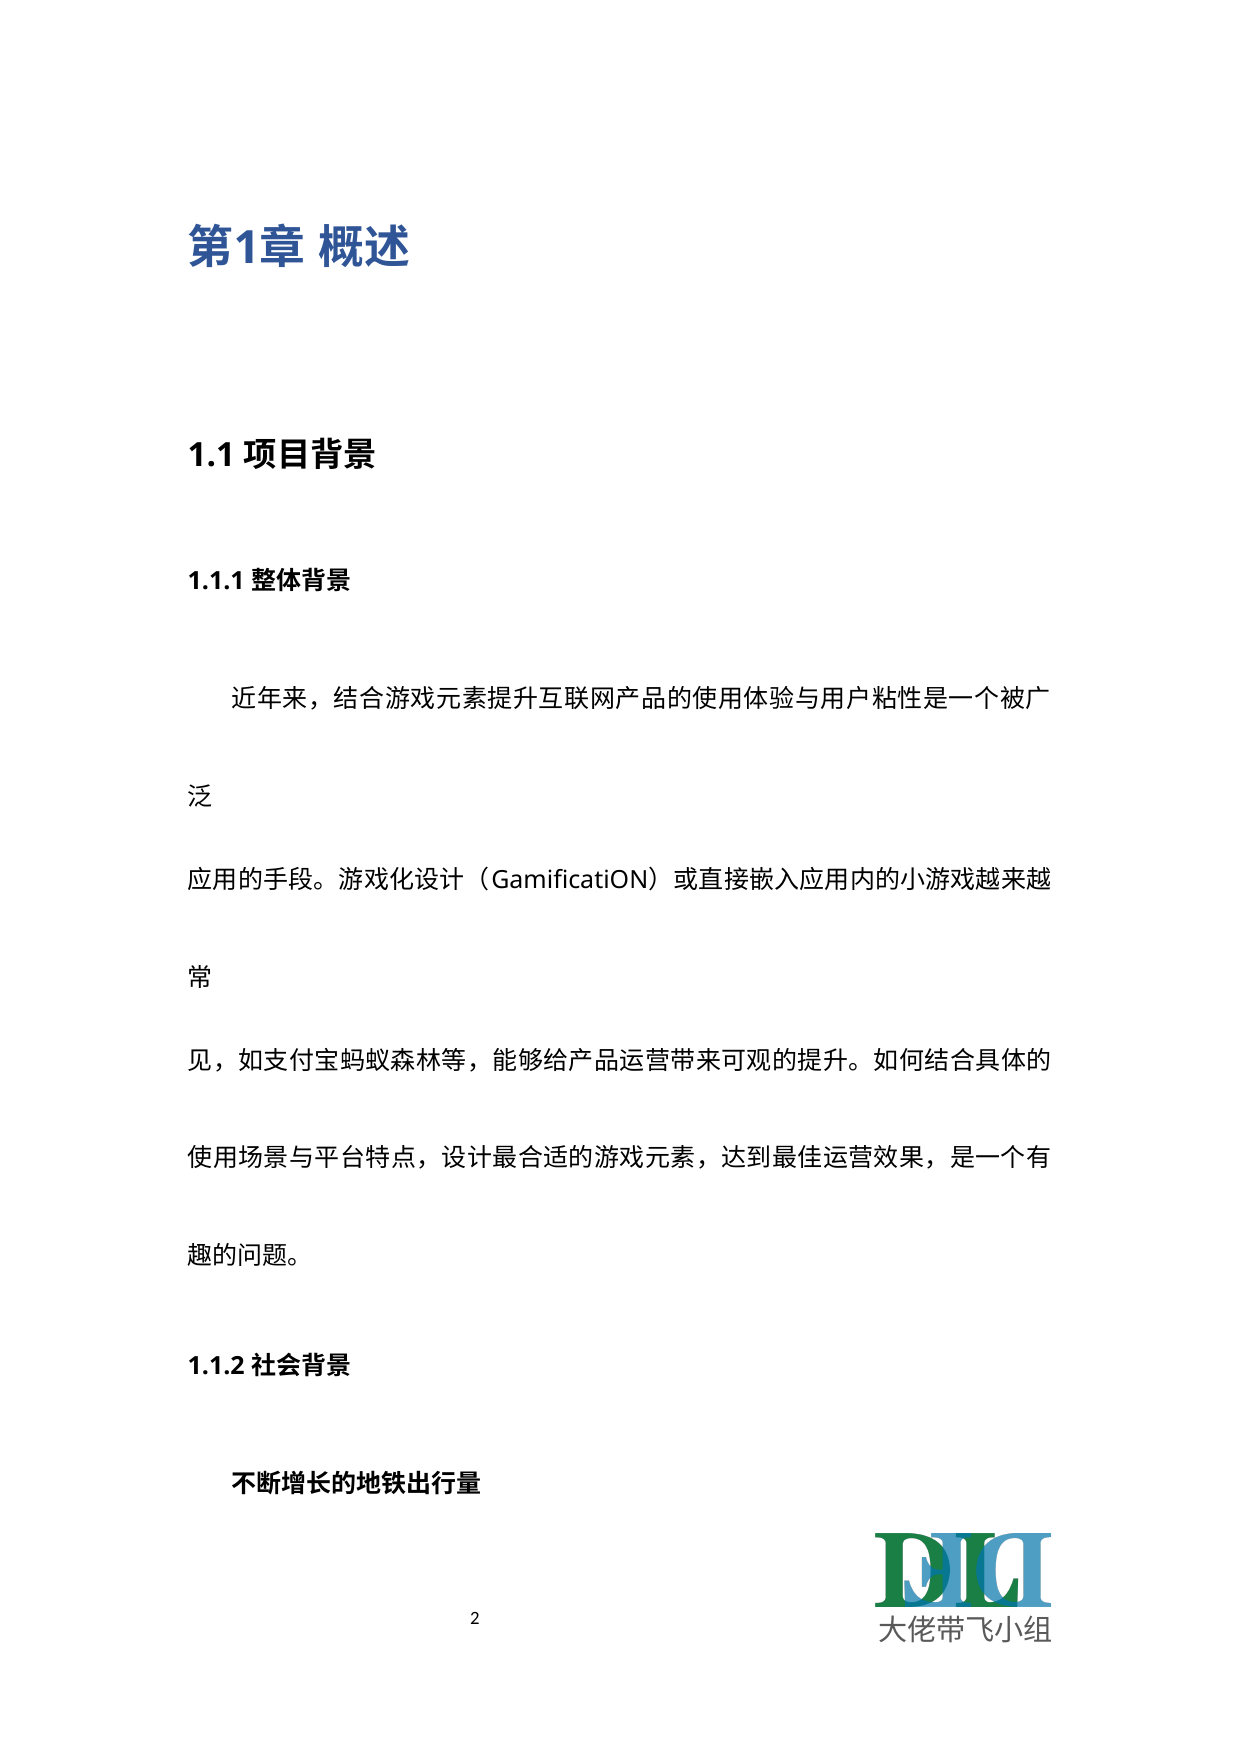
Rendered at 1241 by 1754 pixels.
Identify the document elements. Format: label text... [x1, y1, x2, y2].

text 不断增长的地铁出行量 [187, 1449, 1053, 1514]
text 见，如支付宝蚂蚁森林等，能够给产品运营带来可观的提升。如何结合具体的使用场景与平台特点，设计最合适的游戏元素，达到最佳运营效果，是一个有趣的问题。 [187, 1026, 1053, 1286]
subtitle 1.1.2 社会背景 [187, 1331, 1053, 1396]
subtitle 1.1.1 整体背景 [187, 546, 1053, 611]
picture [873, 1533, 1053, 1607]
subtitle 概述 [187, 194, 1053, 292]
text 近年来，结合游戏元素提升互联网产品的使用体验与用户粘性是一个被广泛 [187, 664, 1053, 827]
subtitle 项目背景 [187, 419, 1053, 484]
text 应用的手段。游戏化设计（GamificatiON）或直接嵌入应用内的小游戏越来越常 [187, 845, 1053, 1008]
